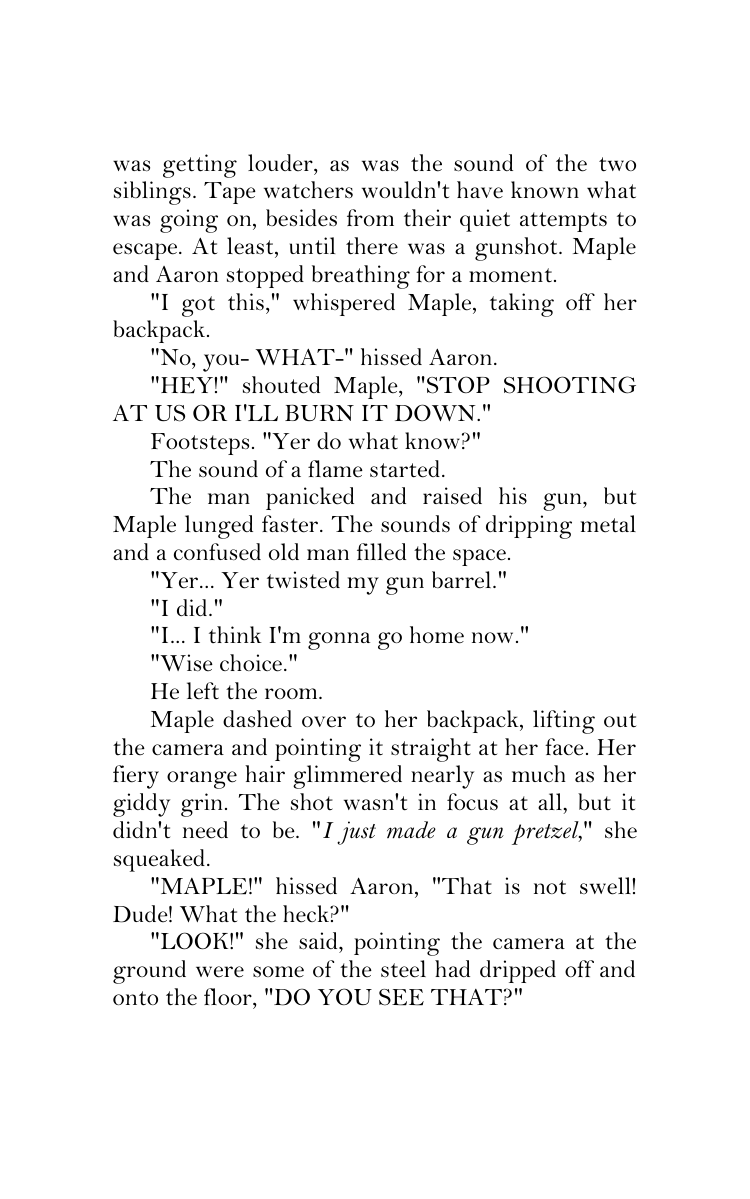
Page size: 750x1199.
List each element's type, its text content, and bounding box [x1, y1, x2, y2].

text The sound of a flame started. [112, 456, 637, 484]
text Maple dashed over to her backpack, lifting out the camera and pointing it straight at her face. Her fiery orange hair glimmered nearly as much as her giddy grin. The shot wasn't in focus at all, but it didn't need to be. "I just made a gun pretzel," she squeaked. [112, 706, 637, 873]
text "LOOK!" she said, pointing the camera at the ground were some of the steel had dripped off and onto the floor, "DO YOU SEE THAT?" [112, 929, 637, 1012]
text "MAPLE!" hissed Aaron, "That is not swell! Dude! What the heck?" [112, 873, 637, 929]
text Footsteps. "Yer do what know?" [112, 428, 637, 456]
text He left the room. [112, 678, 637, 706]
text "I got this," whispered Maple, taking off her backpack. [112, 289, 637, 345]
text "No, you- WHAT-" hissed Aaron. [112, 345, 637, 372]
text "I... I think I'm gonna go home now." [112, 623, 637, 651]
text "HEY!" shouted Maple, "STOP SHOOTING AT US OR I'LL BURN IT DOWN." [112, 372, 637, 428]
text "Wise choice." [112, 651, 637, 678]
text "I did." [112, 595, 637, 623]
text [112, 150, 637, 289]
text "Yer... Yer twisted my gun barrel." [112, 567, 637, 595]
text The man panicked and raised his gun, but Maple lunged faster. The sounds of dripping metal and a confused old man filled the space. [112, 484, 637, 567]
